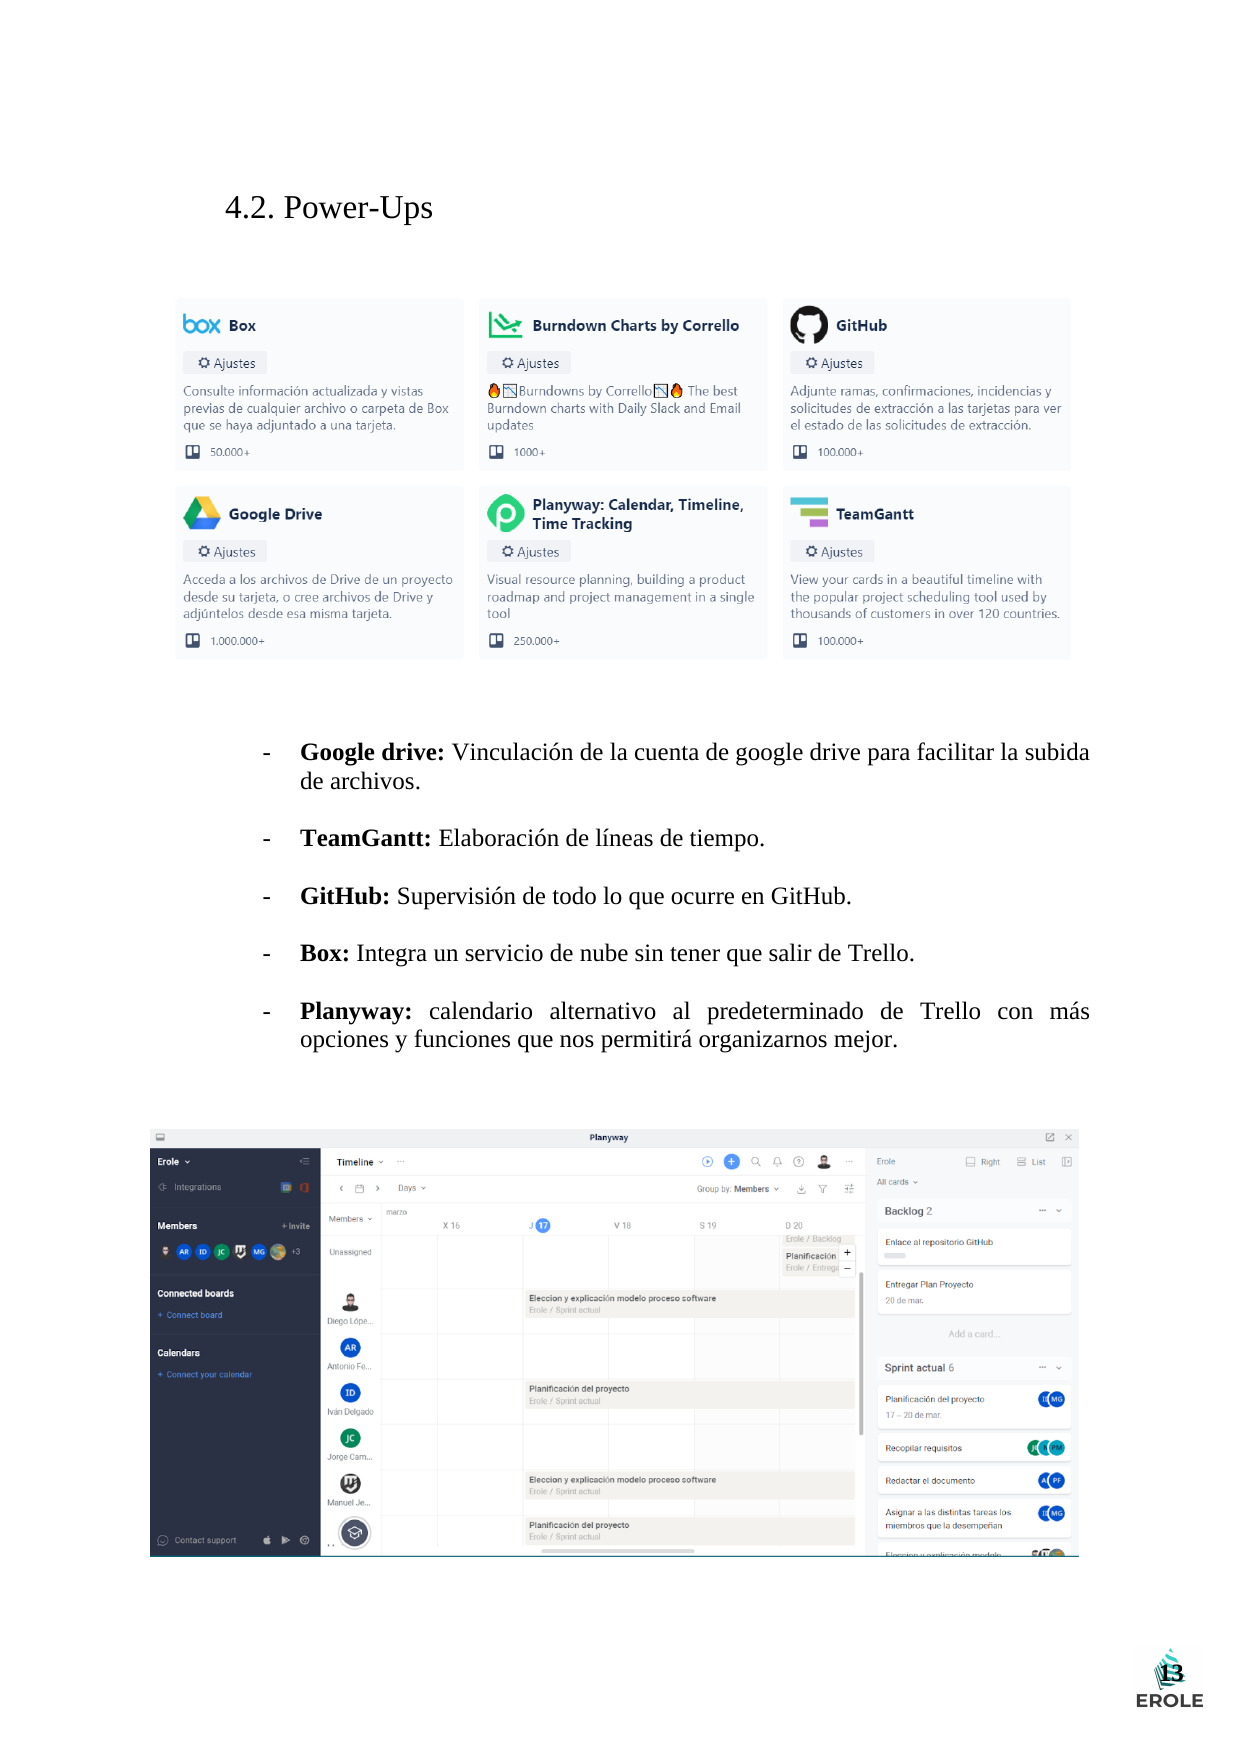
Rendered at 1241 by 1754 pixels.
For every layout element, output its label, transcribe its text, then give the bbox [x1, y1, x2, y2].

list TeamGantt: Elaboración de líneas de tiempo. [262, 823, 1090, 852]
picture [150, 1129, 1079, 1557]
list Box: Integra un servicio de nube sin tener que salir de Trello. [262, 938, 1090, 967]
picture [149, 292, 1091, 662]
subtitle 4.2. Power-Ups [150, 187, 1090, 226]
list Google drive: Vinculación de la cuenta de google drive para facilitar la subida de archivos. [262, 737, 1090, 794]
list Planyway: calendario alternativo al predeterminado de Trello con más opciones y funciones que nos permitirá organizarnos mejor. [262, 996, 1090, 1053]
picture [1132, 1647, 1205, 1709]
list GitHub: Supervisión de todo lo que ocurre en GitHub. [262, 881, 1090, 909]
